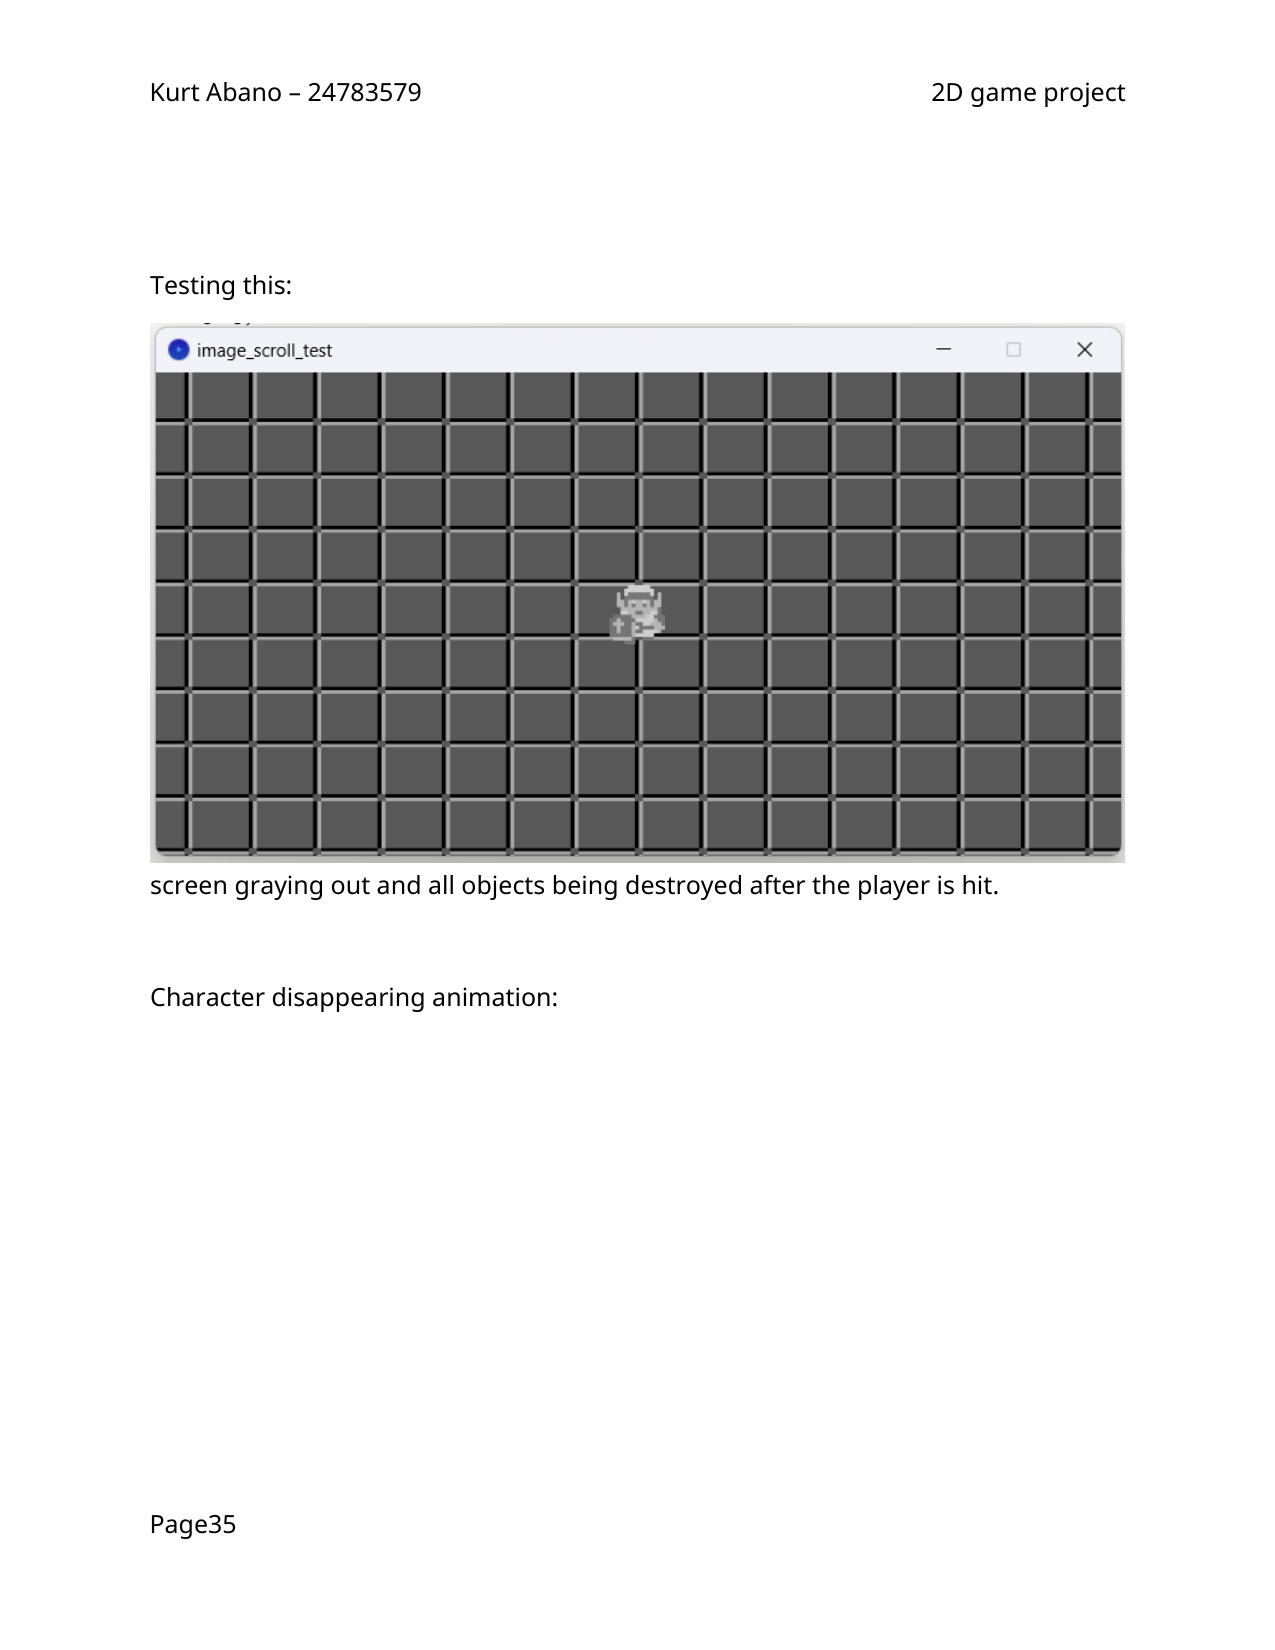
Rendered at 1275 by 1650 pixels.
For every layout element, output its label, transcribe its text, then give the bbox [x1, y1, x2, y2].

text screen graying out and all objects being destroyed after the player is hit. [150, 863, 1125, 902]
text Character disappearing animation: [150, 980, 1125, 1014]
picture [150, 323, 1125, 863]
text Testing this: [150, 267, 1125, 301]
